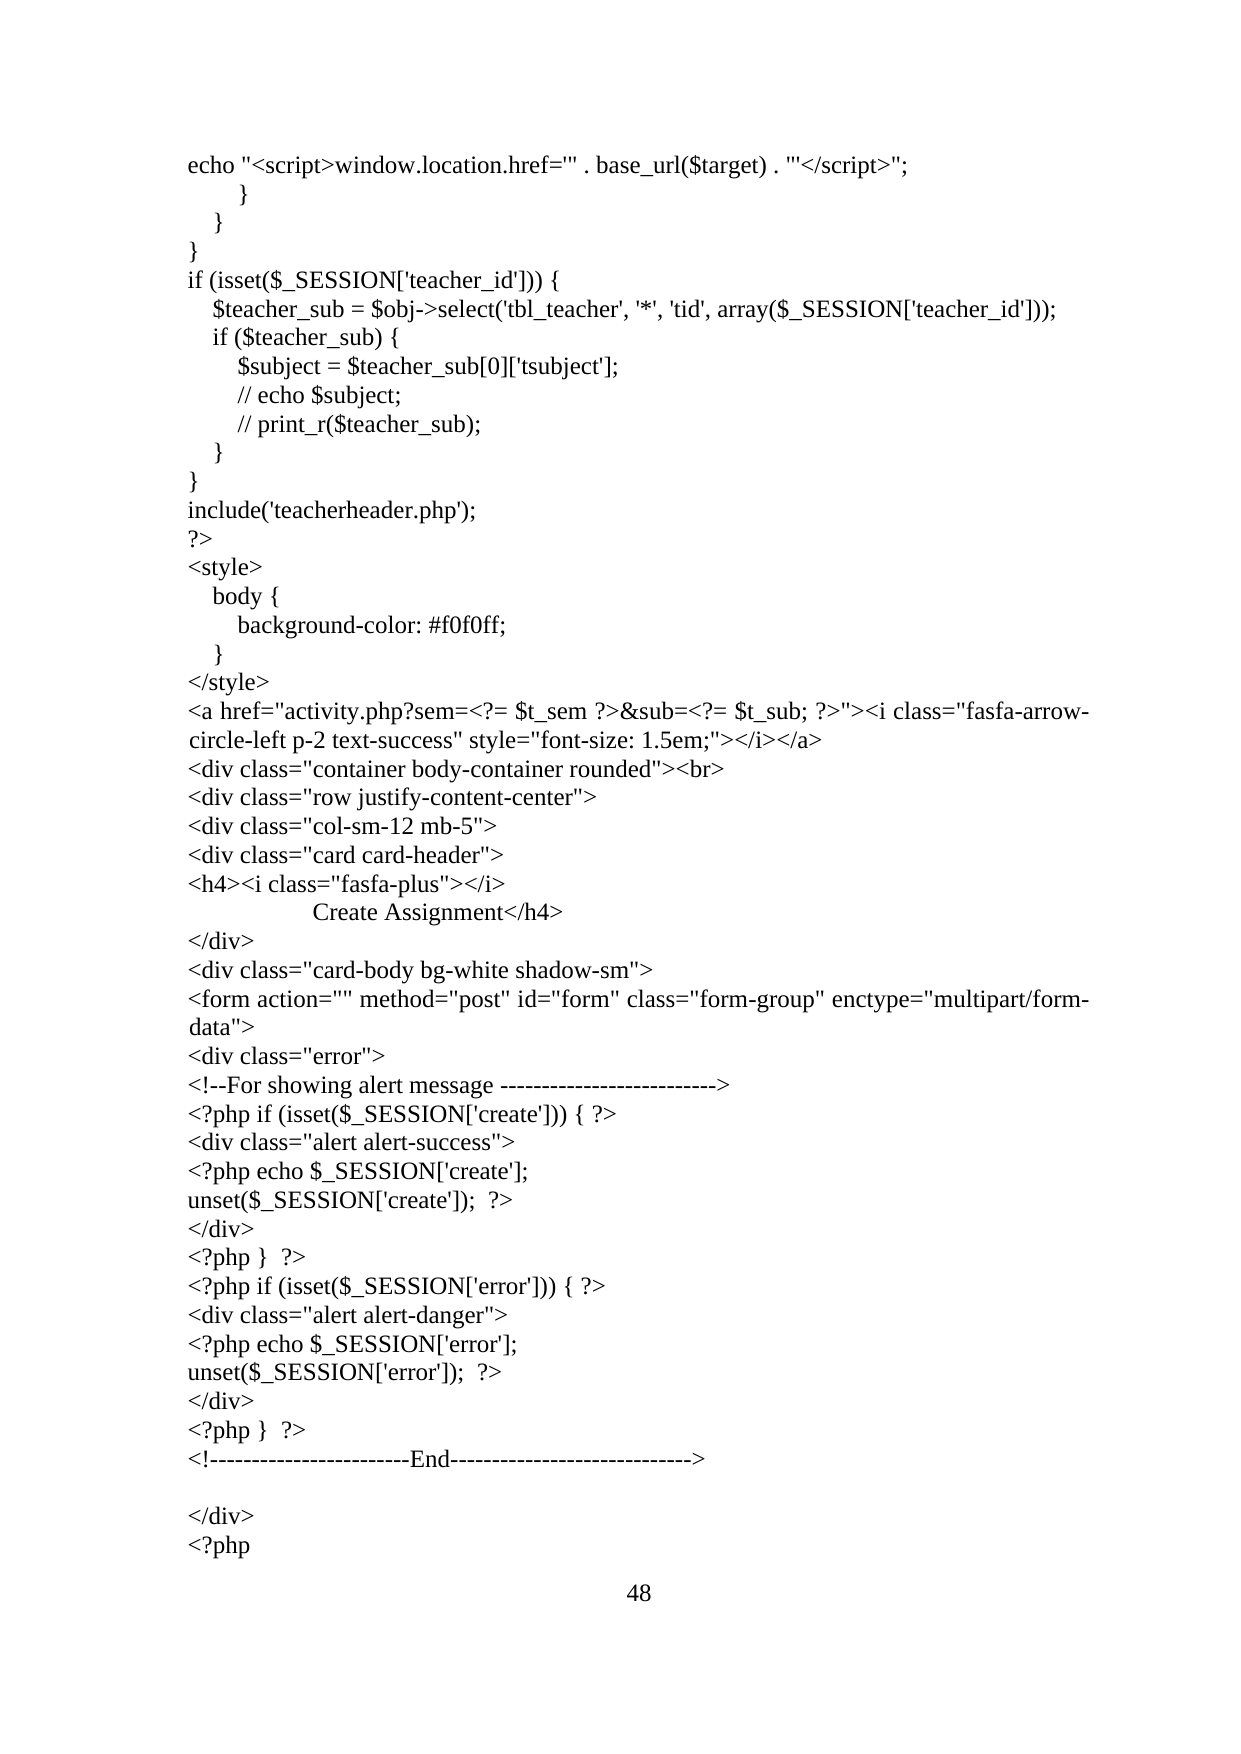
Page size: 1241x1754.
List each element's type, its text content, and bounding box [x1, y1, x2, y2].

text // print_r($teacher_sub); [187, 409, 1090, 437]
text <div class="alert alert-success"> [187, 1127, 1090, 1156]
text <?php [187, 1530, 1090, 1559]
text <?php } ?> [187, 1242, 1090, 1271]
text // echo $subject; [187, 380, 1090, 409]
text if ($teacher_sub) { [187, 322, 1090, 351]
text <h4><i class="fasfa-plus"></i> [187, 869, 1090, 897]
text </style> [187, 667, 1090, 696]
text <!------------------------End-----------------------------> [187, 1444, 1090, 1472]
text } [187, 207, 1090, 236]
text include('teacherheader.php'); [187, 495, 1090, 524]
text <!--For showing alert message --------------------------> [187, 1070, 1090, 1099]
text <div class="alert alert-danger"> [187, 1300, 1090, 1329]
text Create Assignment</h4> [187, 897, 1090, 926]
text body { [187, 581, 1090, 610]
text <a href="activity.php?sem=<?= $t_sem ?>&sub=<?= $t_sub; ?>"><i class="fasfa-arrow-circle-left p-2 text-success" style="font-size: 1.5em;"></i></a> [187, 696, 1090, 754]
text </div> [187, 1214, 1090, 1242]
text <form action="" method="post" id="form" class="form-group" enctype="multipart/form-data"> [187, 984, 1090, 1041]
text } [187, 437, 1090, 466]
text <?php if (isset($_SESSION['create'])) { ?> [187, 1099, 1090, 1127]
text </div> [187, 926, 1090, 955]
text <div class="row justify-content-center"> [187, 782, 1090, 811]
text <div class="card-body bg-white shadow-sm"> [187, 955, 1090, 984]
text } [187, 236, 1090, 265]
text ?> [187, 524, 1090, 552]
text echo "<script>window.location.href='" . base_url($target) . "'</script>"; [187, 150, 1090, 179]
text <div class="col-sm-12 mb-5"> [187, 811, 1090, 840]
text unset($_SESSION['create']); ?> [187, 1185, 1090, 1214]
text <style> [187, 552, 1090, 581]
text <?php if (isset($_SESSION['error'])) { ?> [187, 1271, 1090, 1300]
text if (isset($_SESSION['teacher_id'])) { [187, 265, 1090, 294]
text $teacher_sub = $obj->select('tbl_teacher', '*', 'tid', array($_SESSION['teacher_id'])); [187, 294, 1090, 322]
text <div class="container body-container rounded"><br> [187, 754, 1090, 782]
text </div> [187, 1501, 1090, 1530]
text } [187, 639, 1090, 667]
text $subject = $teacher_sub[0]['tsubject']; [187, 351, 1090, 380]
text <?php echo $_SESSION['create']; [187, 1156, 1090, 1185]
text </div> [187, 1386, 1090, 1415]
text background-color: #f0f0ff; [187, 610, 1090, 639]
text unset($_SESSION['error']); ?> [187, 1357, 1090, 1386]
text } [187, 466, 1090, 495]
text <?php echo $_SESSION['error']; [187, 1329, 1090, 1357]
text <div class="card card-header"> [187, 840, 1090, 869]
text <div class="error"> [187, 1041, 1090, 1070]
text <?php } ?> [187, 1415, 1090, 1444]
text } [187, 179, 1090, 207]
